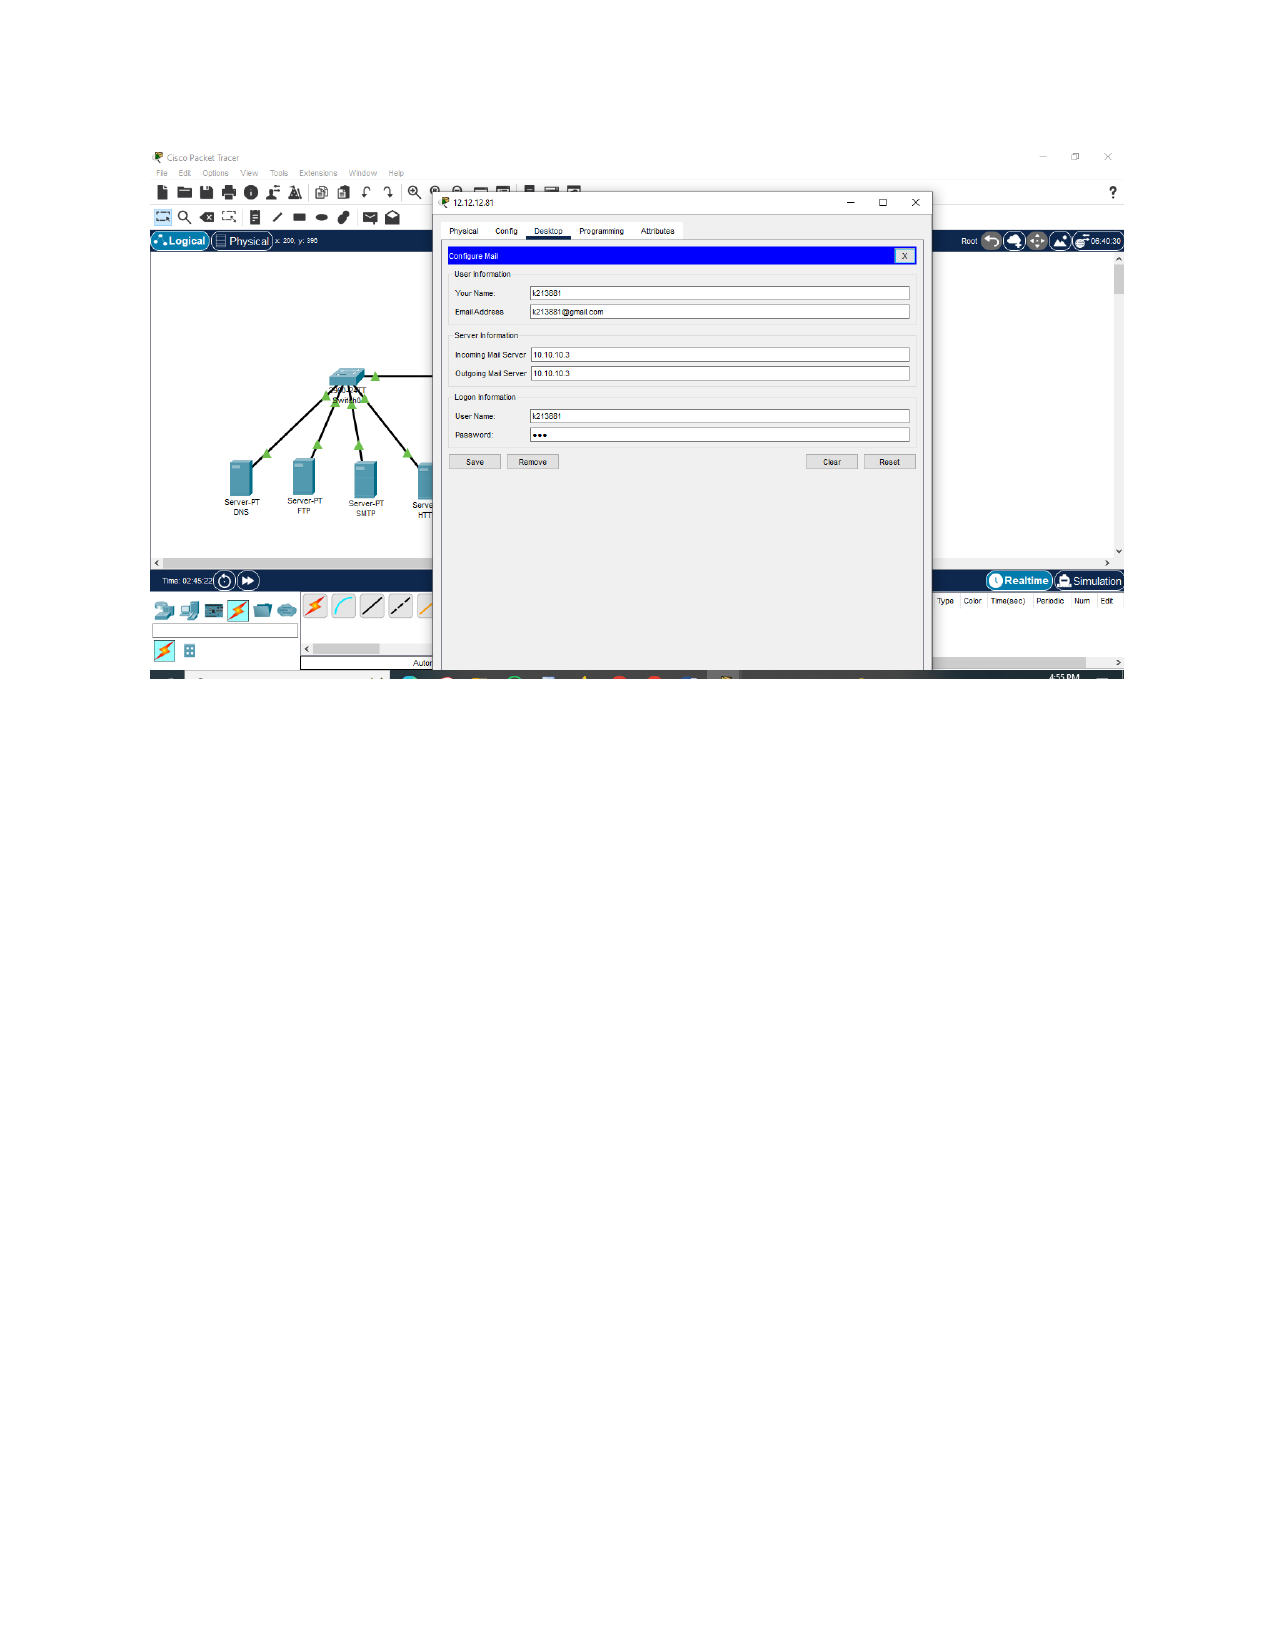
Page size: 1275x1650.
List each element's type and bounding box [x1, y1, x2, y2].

picture [183, 240, 190, 246]
picture [150, 150, 1124, 679]
